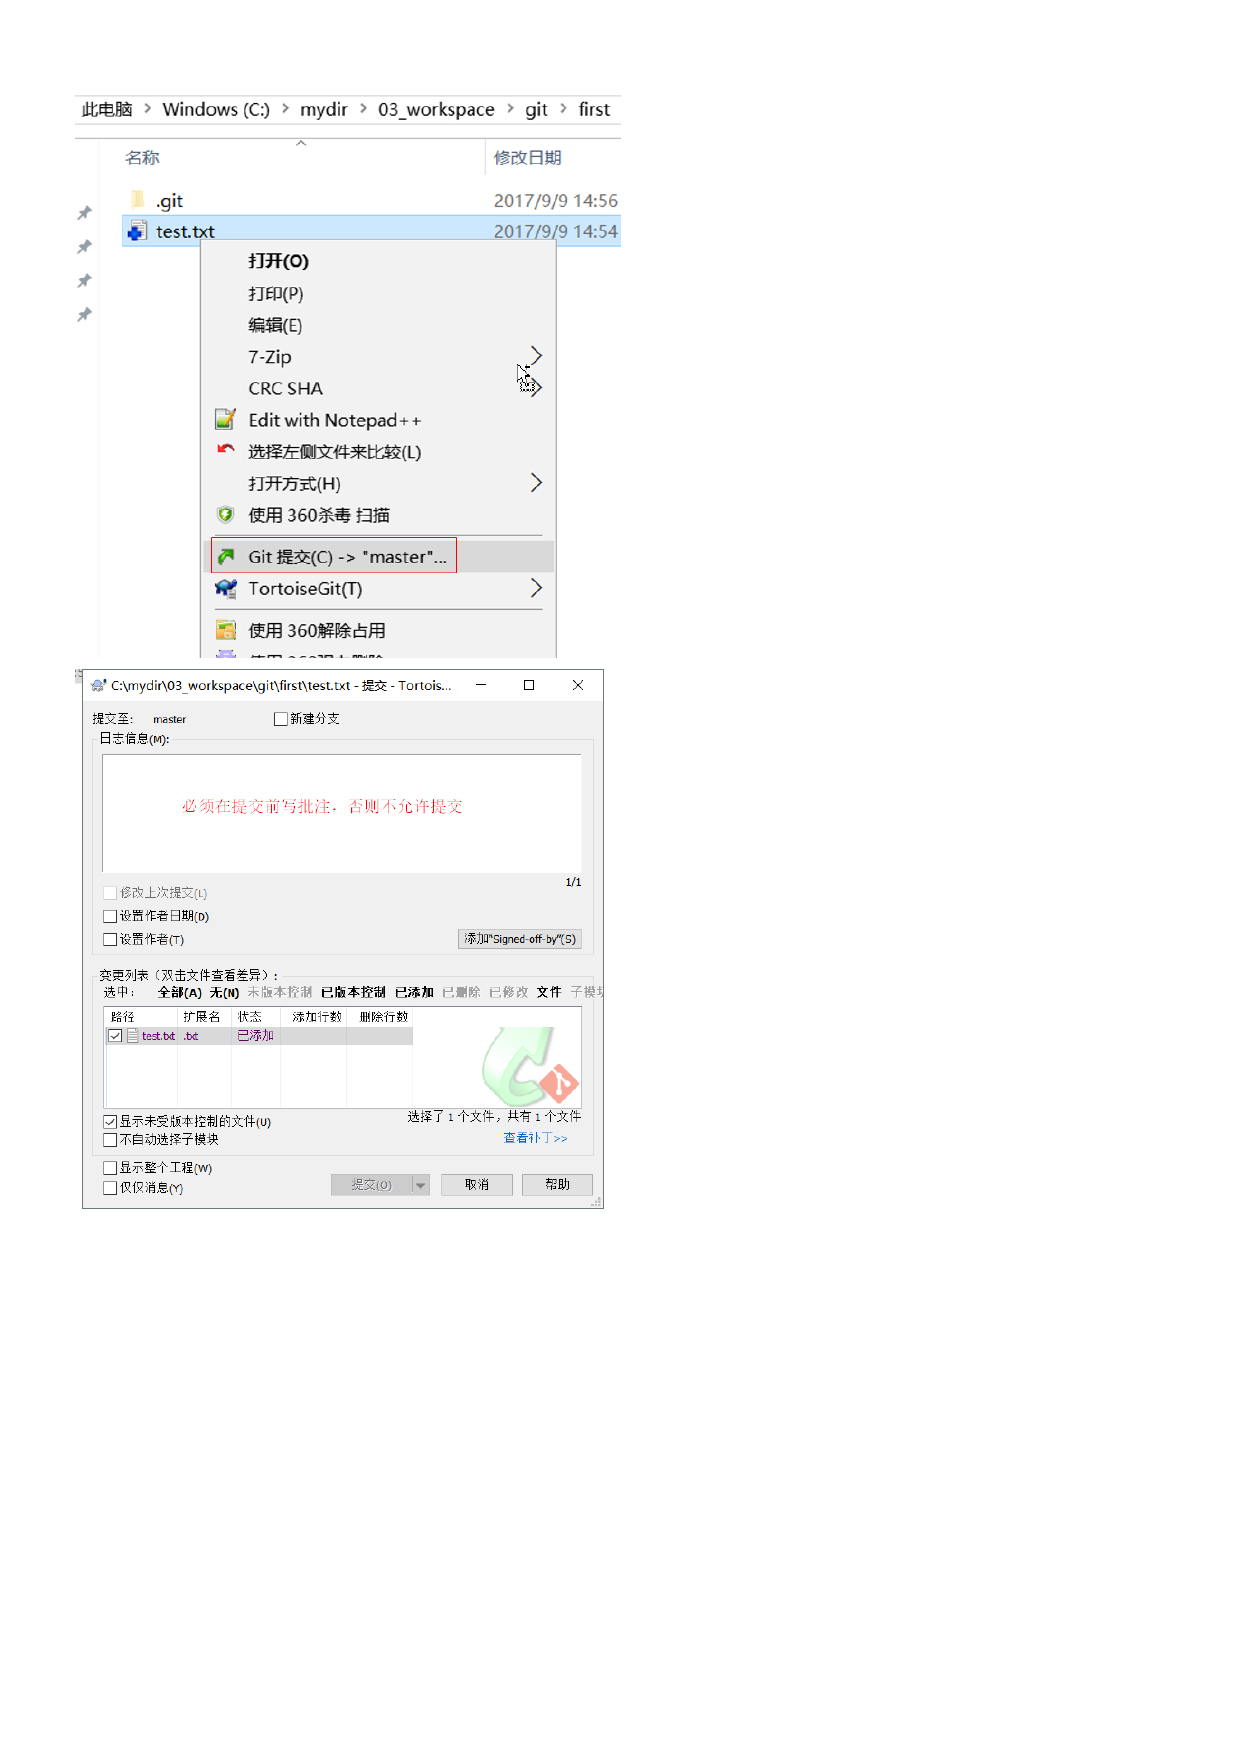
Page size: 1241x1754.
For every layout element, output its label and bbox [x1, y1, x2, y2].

picture [75, 669, 610, 1215]
picture [75, 88, 621, 658]
